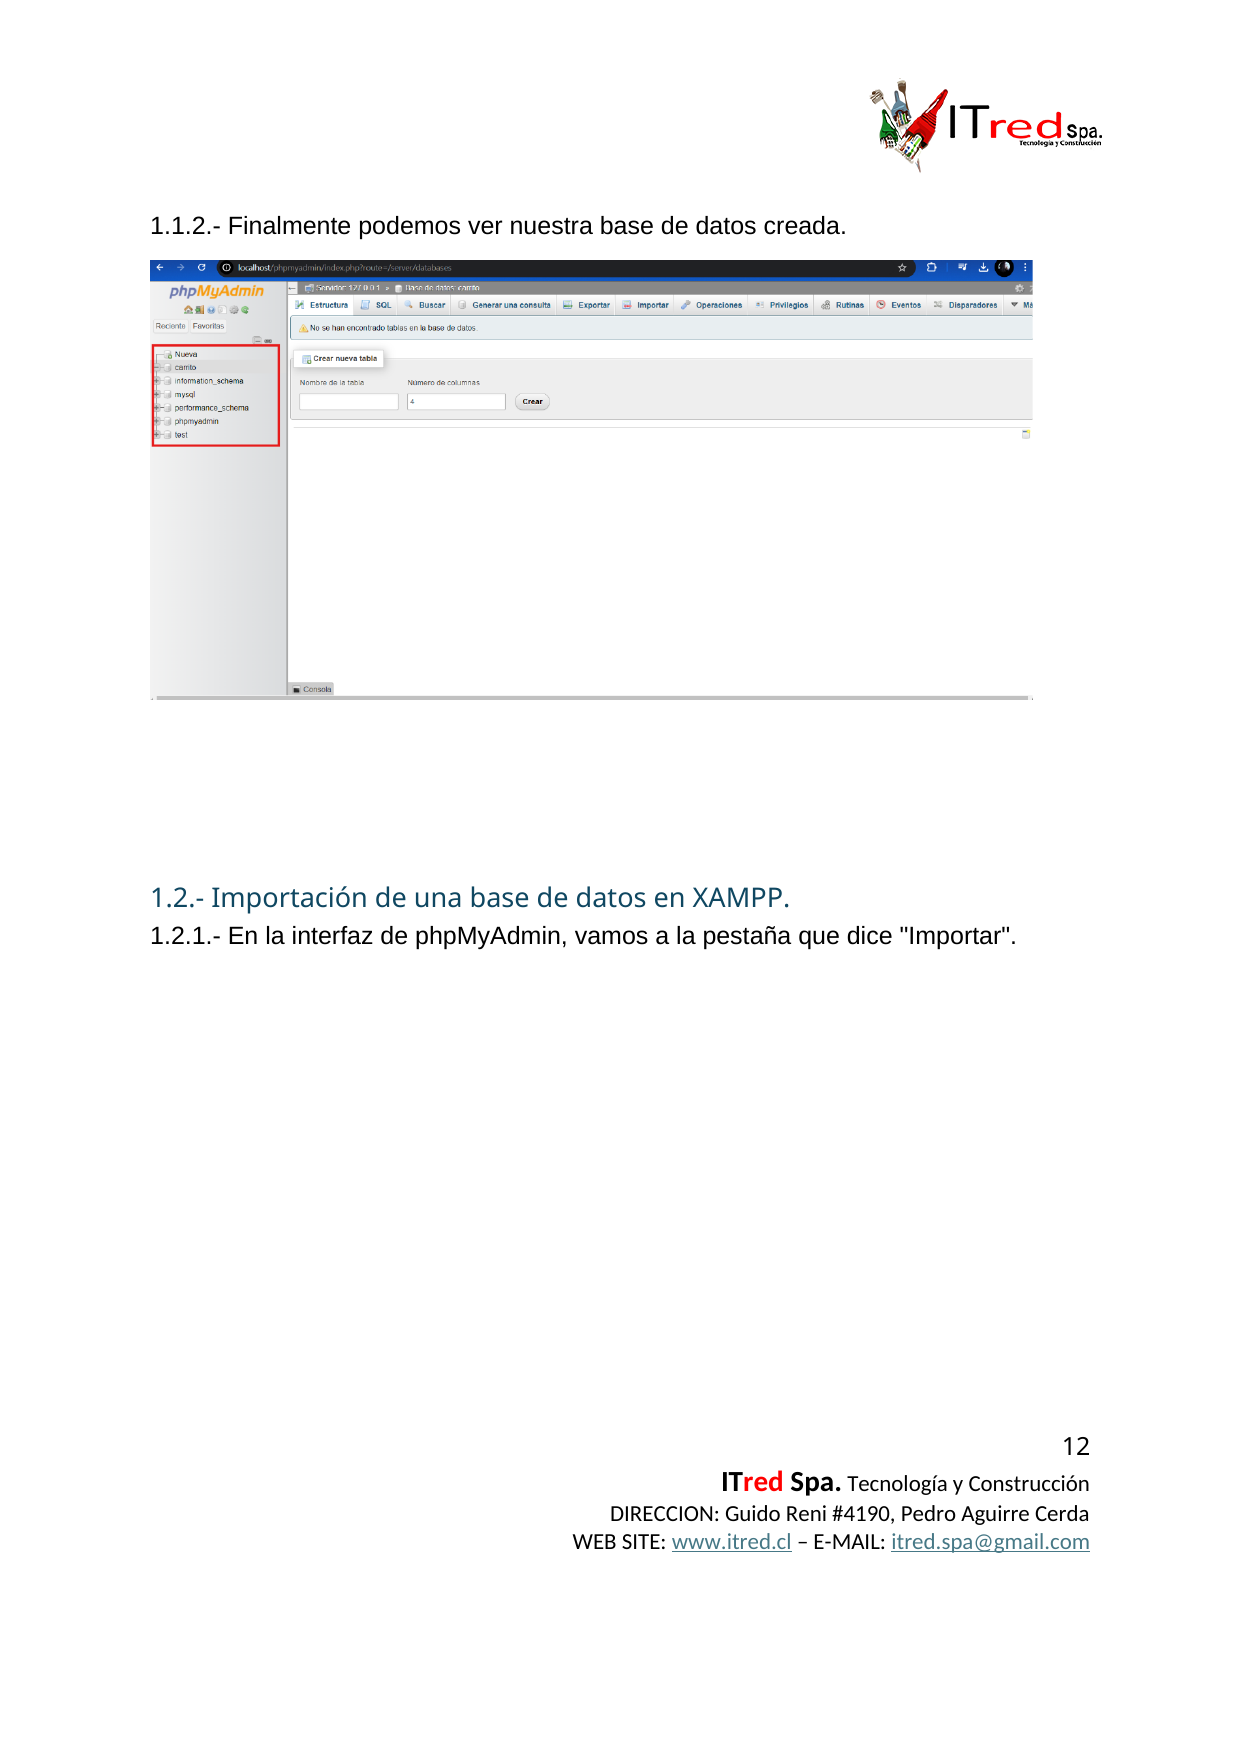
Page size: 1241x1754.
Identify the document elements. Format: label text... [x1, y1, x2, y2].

picture [868, 77, 1102, 174]
subtitle 1.2.- Importación de una base de datos en XAMPP. [150, 878, 1090, 915]
text 1.2.1.- En la interfaz de phpMyAdmin, vamos a la pestaña que dice "Importar". [150, 921, 1090, 950]
picture [150, 260, 1033, 700]
text 1.1.2.- Finalmente podemos ver nuestra base de datos creada. [150, 211, 1090, 239]
